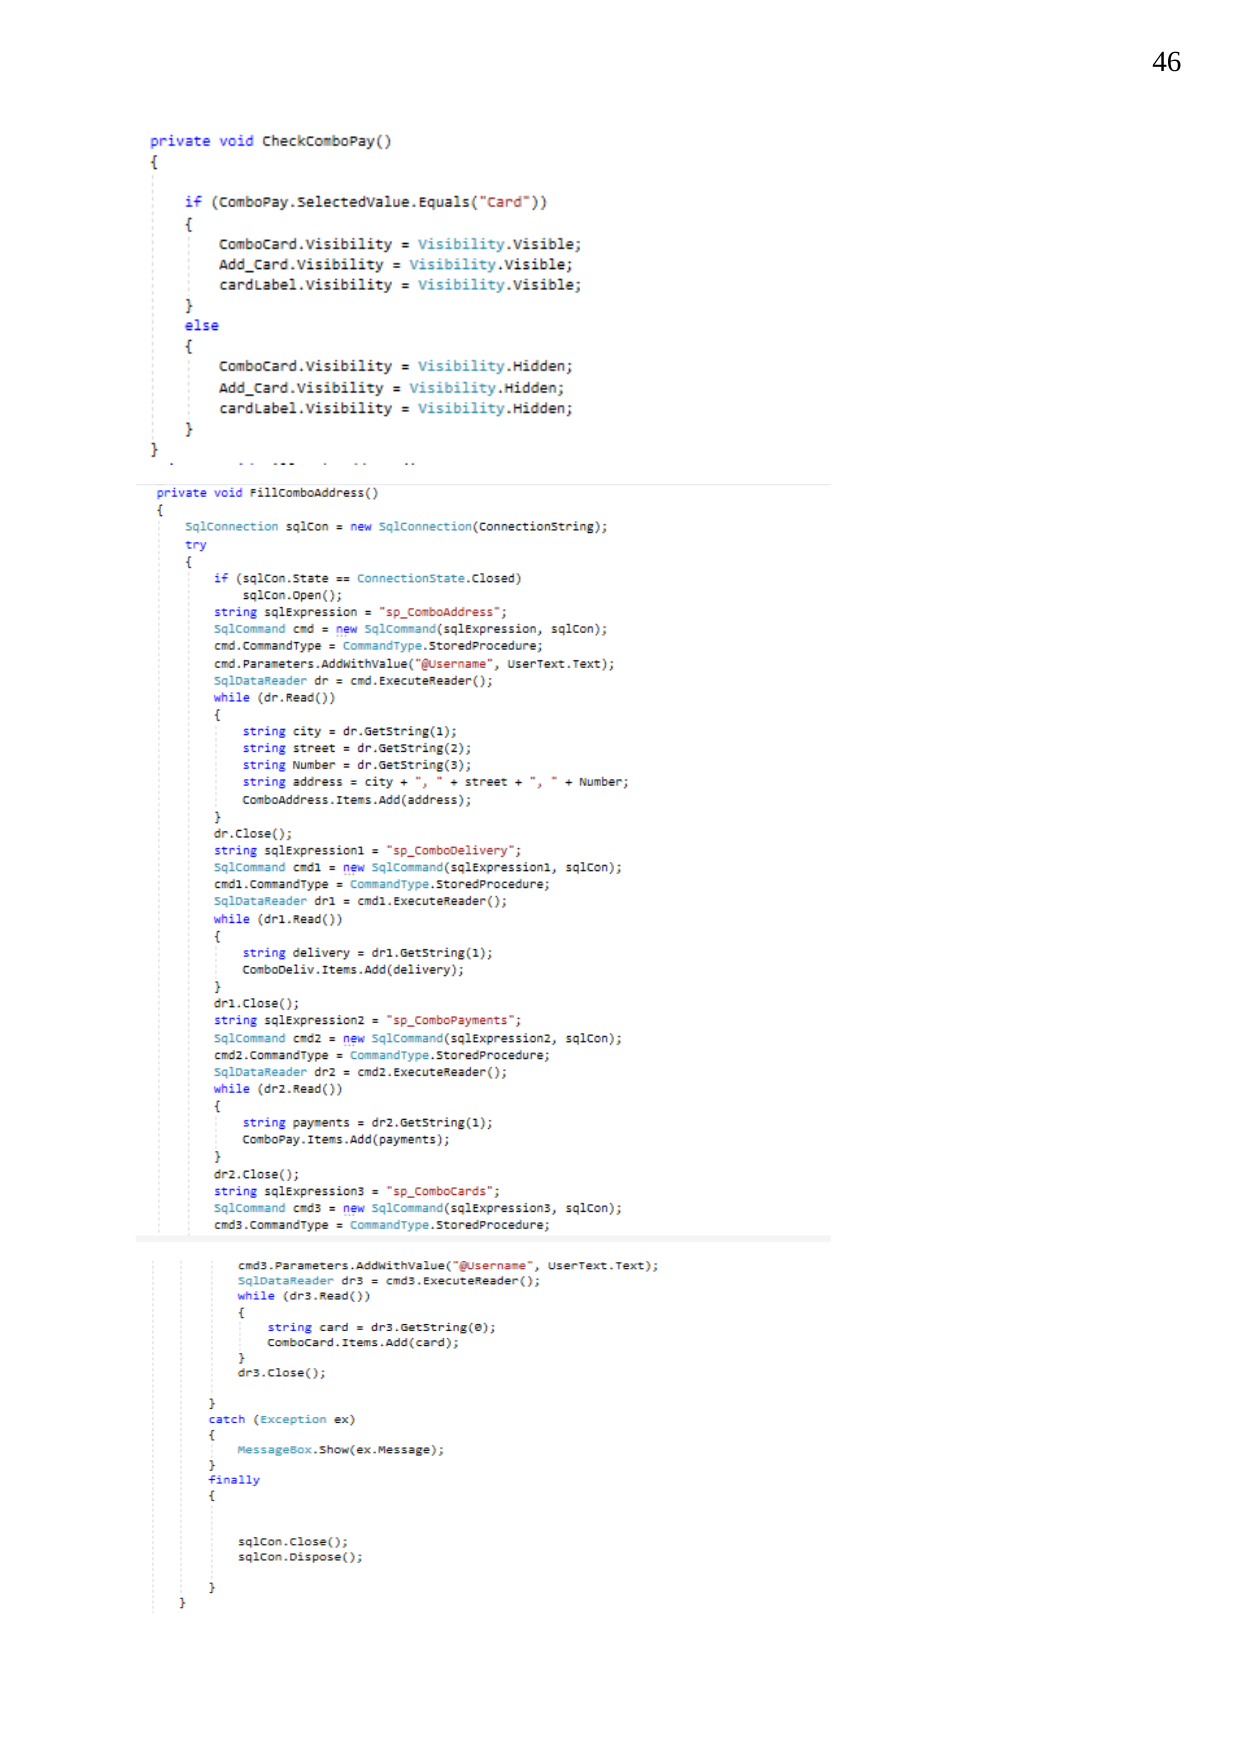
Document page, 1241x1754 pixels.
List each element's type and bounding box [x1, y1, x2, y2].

picture [135, 484, 832, 1242]
picture [135, 118, 674, 465]
picture [135, 1261, 838, 1613]
